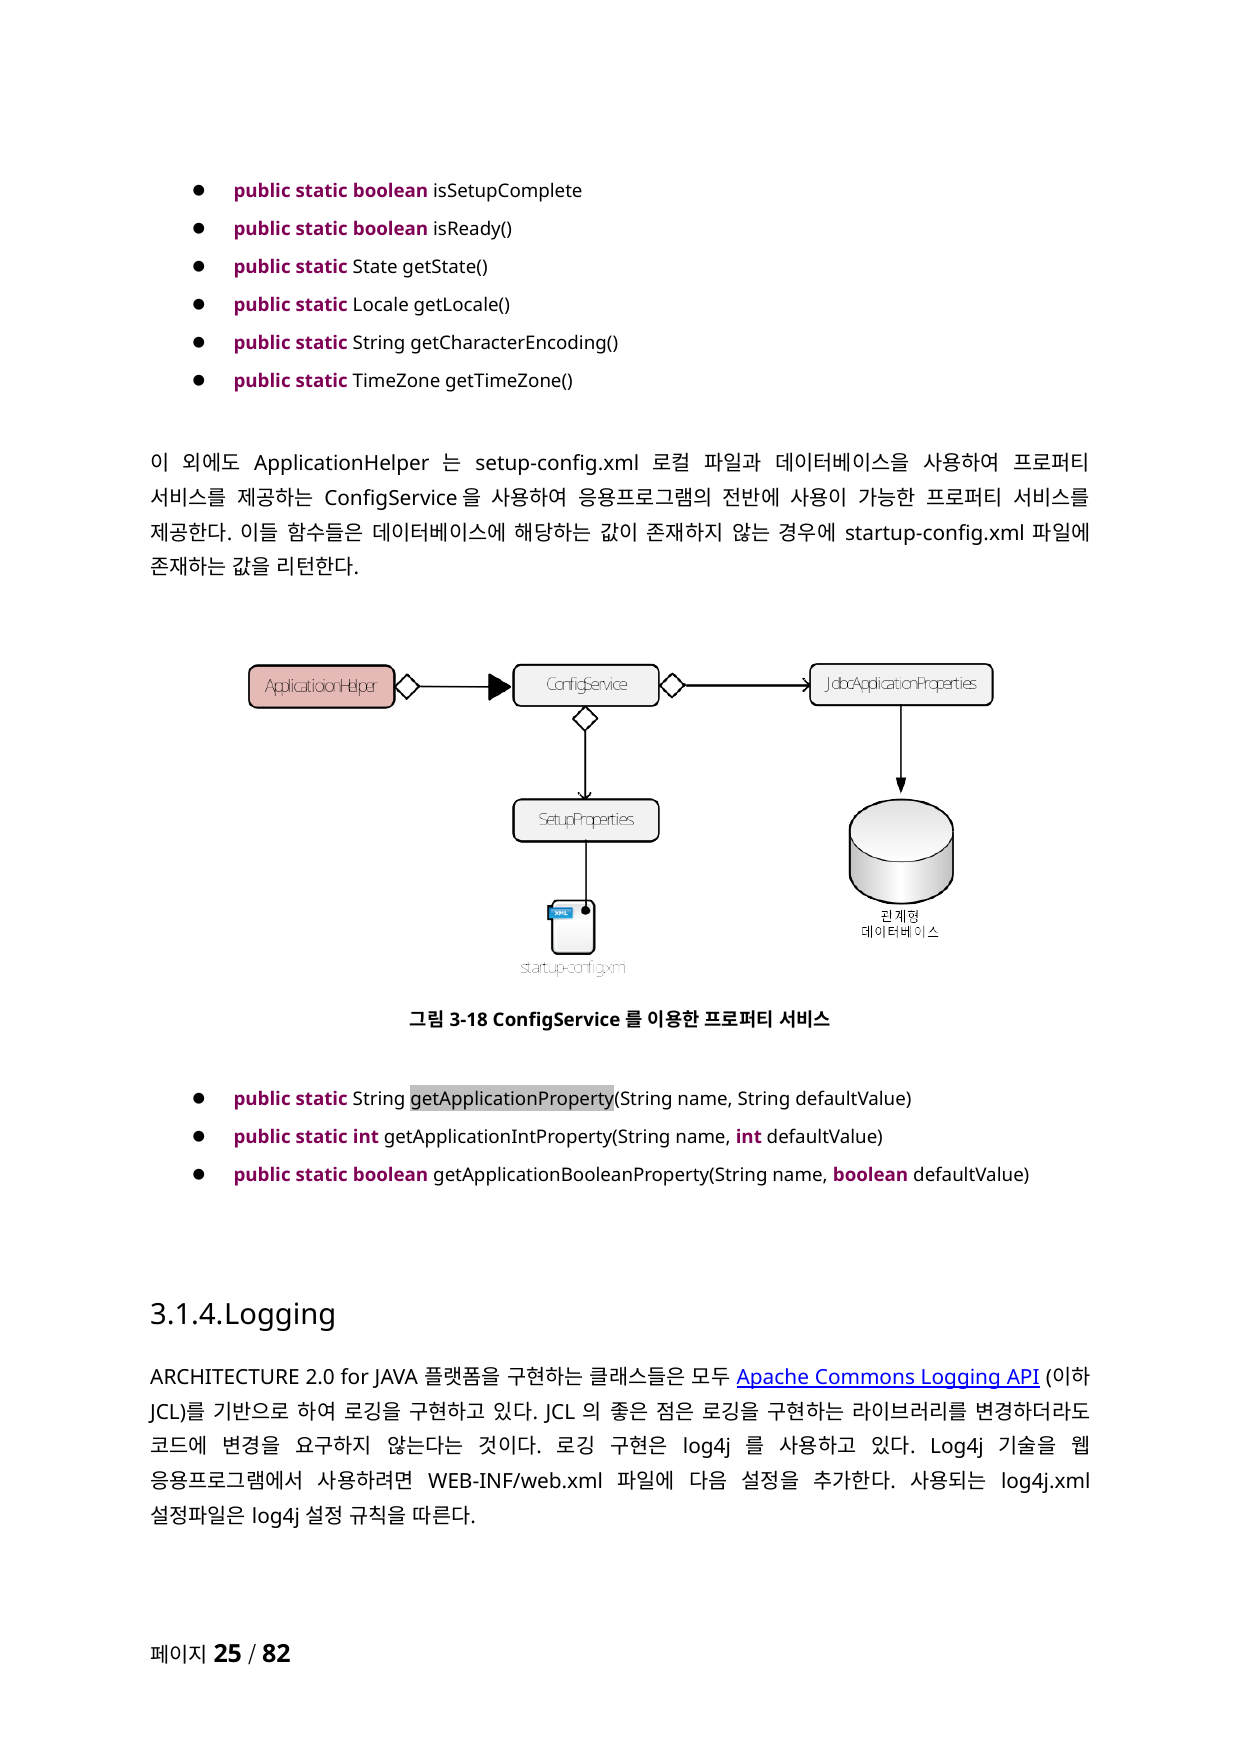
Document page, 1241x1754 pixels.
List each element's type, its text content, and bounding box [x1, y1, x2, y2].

list public static String getApplicationProperty(String name, String defaultValue) [614, 1085, 1090, 1111]
list public static boolean isReady() [192, 215, 1090, 241]
list public static String getCharacterEncoding() [192, 329, 1090, 355]
text ARCHITECTURE 2.0 for JAVA 플랫폼을 구현하는 클래스들은 모두 Apache Commons Logging API (이하 JCL)를 기반으로 하여 로깅을 구현하고 있다. JCL 의 좋은 점은 로깅을 구현하는 라이브러리를 변경하더라도 코드에 변경을 요구하지 않는다는 것이다. 로깅 구현은 log4j 를 사용하고 있다. Log4j 기술을 웹 응용프로그램에서 사용하려면 WEB-INF/web.xml 파일에 다음 설정을 추가한다. 사용되는 log4j.xml 설정파일은 log4j 설정 규칙을 따른다. [150, 1360, 1090, 1529]
text 이 외에도 ApplicationHelper 는 setup-config.xml 로컬 파일과 데이터베이스을 사용하여 프로퍼티 서비스를 제공하는 ConfigService을 사용하여 응용프로그램의 전반에 사용이 가능한 프로퍼티 서비스를 제공한다. 이들 함수들은 데이터베이스에 해당하는 값이 존재하지 않는 경우에 startup-config.xml 파일에 존재하는 값을 리턴한다. [150, 446, 1090, 581]
list public static boolean isSetupComplete [192, 177, 1090, 203]
list public static State getState() [192, 253, 1090, 279]
list public static String getApplicationProperty(String name, String defaultValue) [192, 1085, 410, 1111]
list public static TimeZone getTimeZone() [192, 367, 1090, 393]
list public static Locale getLocale() [192, 291, 1090, 317]
subtitle Logging [150, 1294, 1090, 1333]
list public static boolean getApplicationBooleanProperty(String name, boolean defaultValue) [192, 1161, 1090, 1187]
list public static int getApplicationIntProperty(String name, int defaultValue) [192, 1123, 1090, 1149]
